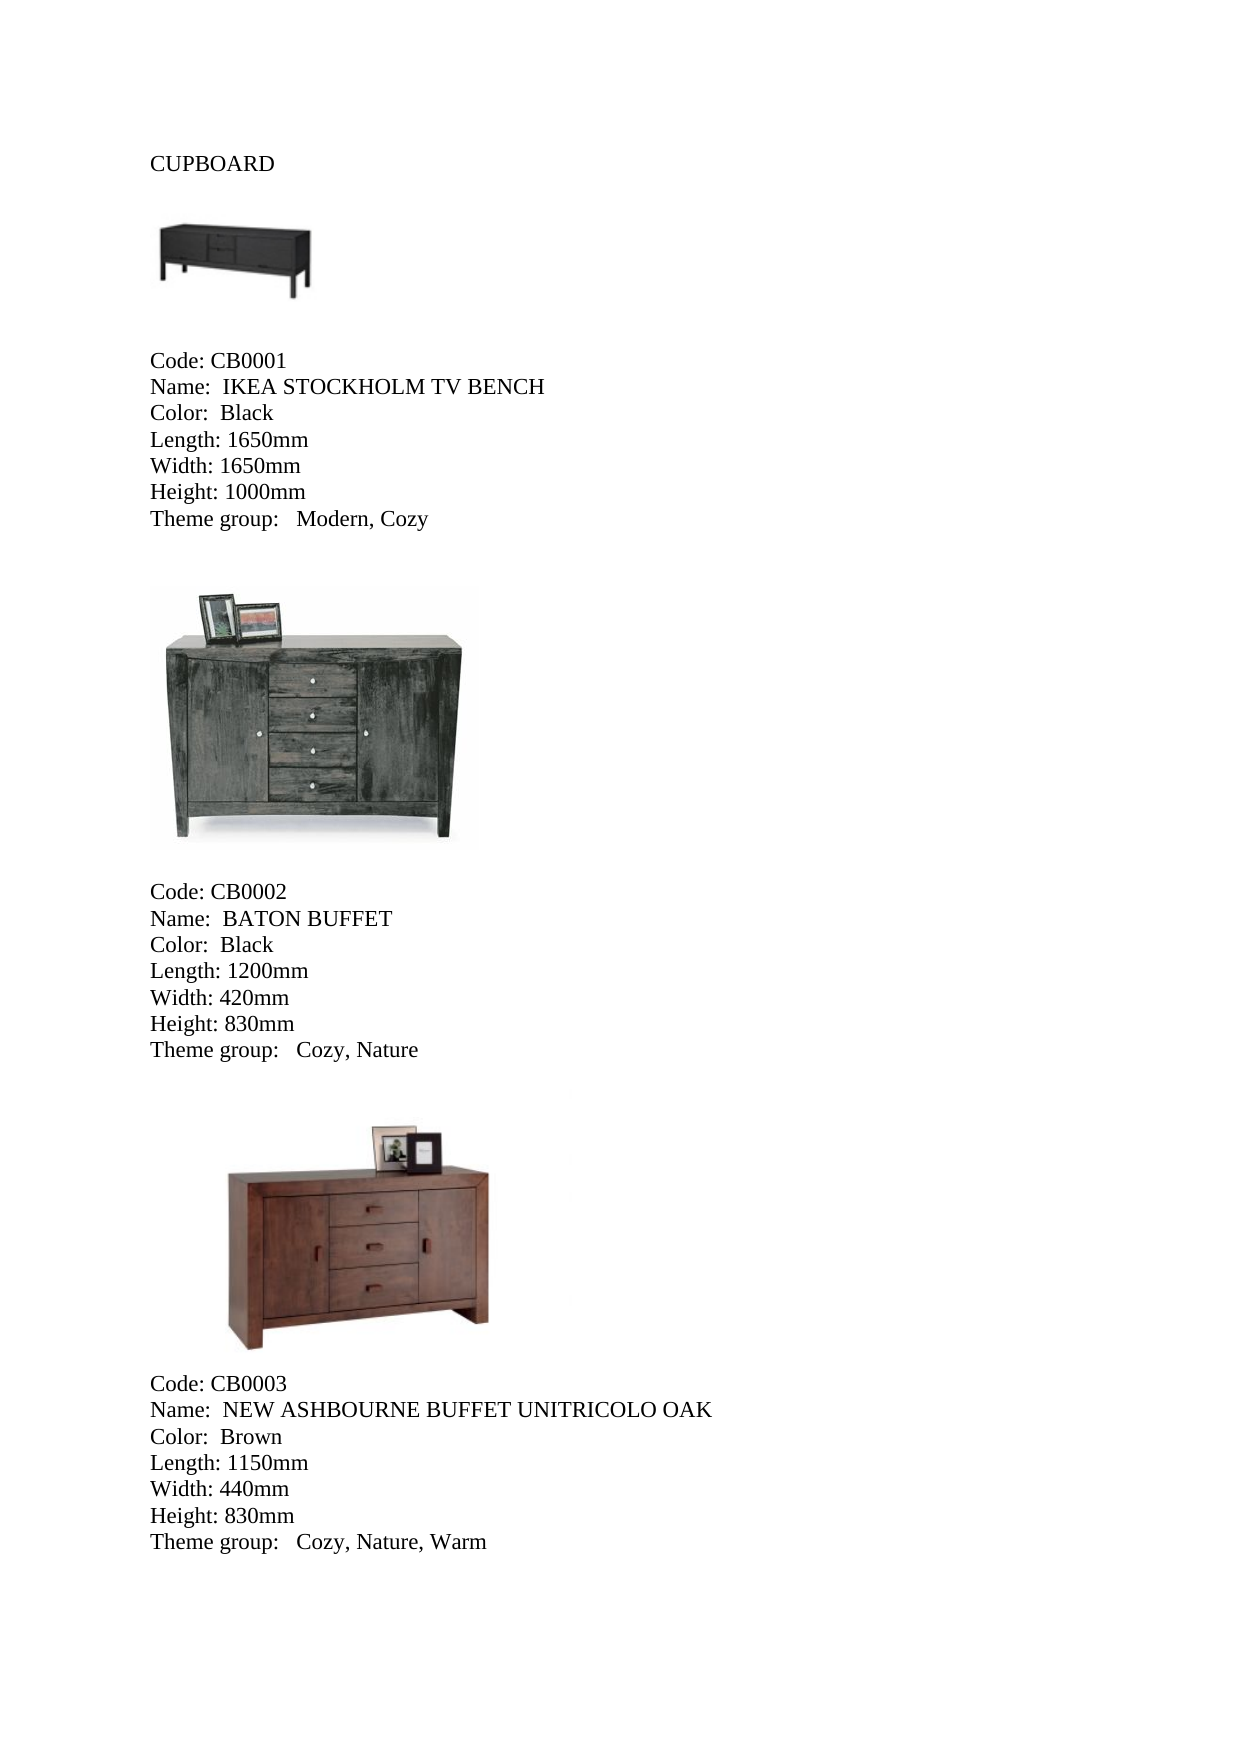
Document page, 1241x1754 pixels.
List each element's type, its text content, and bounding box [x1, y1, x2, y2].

text Theme group: Cozy, Nature, Warm [150, 1528, 1090, 1554]
text Length: 1200mm [150, 957, 1090, 984]
text Width: 420mm [150, 984, 1090, 1010]
text Length: 1150mm [150, 1449, 1090, 1475]
text Length: 1650mm [150, 426, 1090, 452]
text Theme group: Cozy, Nature [150, 1036, 1090, 1063]
text Height: 830mm [150, 1010, 1090, 1036]
text Width: 1650mm [150, 452, 1090, 478]
text Height: 830mm [150, 1502, 1090, 1528]
text Theme group: Modern, Cozy [150, 505, 1090, 531]
text Width: 440mm [150, 1475, 1090, 1502]
text Code: CB0001 [150, 347, 1090, 373]
text Code: CB0002 [150, 878, 1090, 905]
text Color: Brown [150, 1423, 1090, 1449]
picture [150, 176, 321, 347]
text Color: Black [150, 931, 1090, 957]
text Code: CB0003 [150, 1370, 1090, 1396]
text Color: Black [150, 399, 1090, 426]
text Name: NEW ASHBOURNE BUFFET UNITRICOLO OAK [150, 1396, 1090, 1423]
picture [150, 586, 480, 850]
picture [150, 1089, 572, 1370]
text CUPBOARD [150, 150, 1090, 176]
text Height: 1000mm [150, 478, 1090, 505]
text Name: IKEA STOCKHOLM TV BENCH [150, 373, 1090, 399]
text Name: BATON BUFFET [150, 905, 1090, 931]
